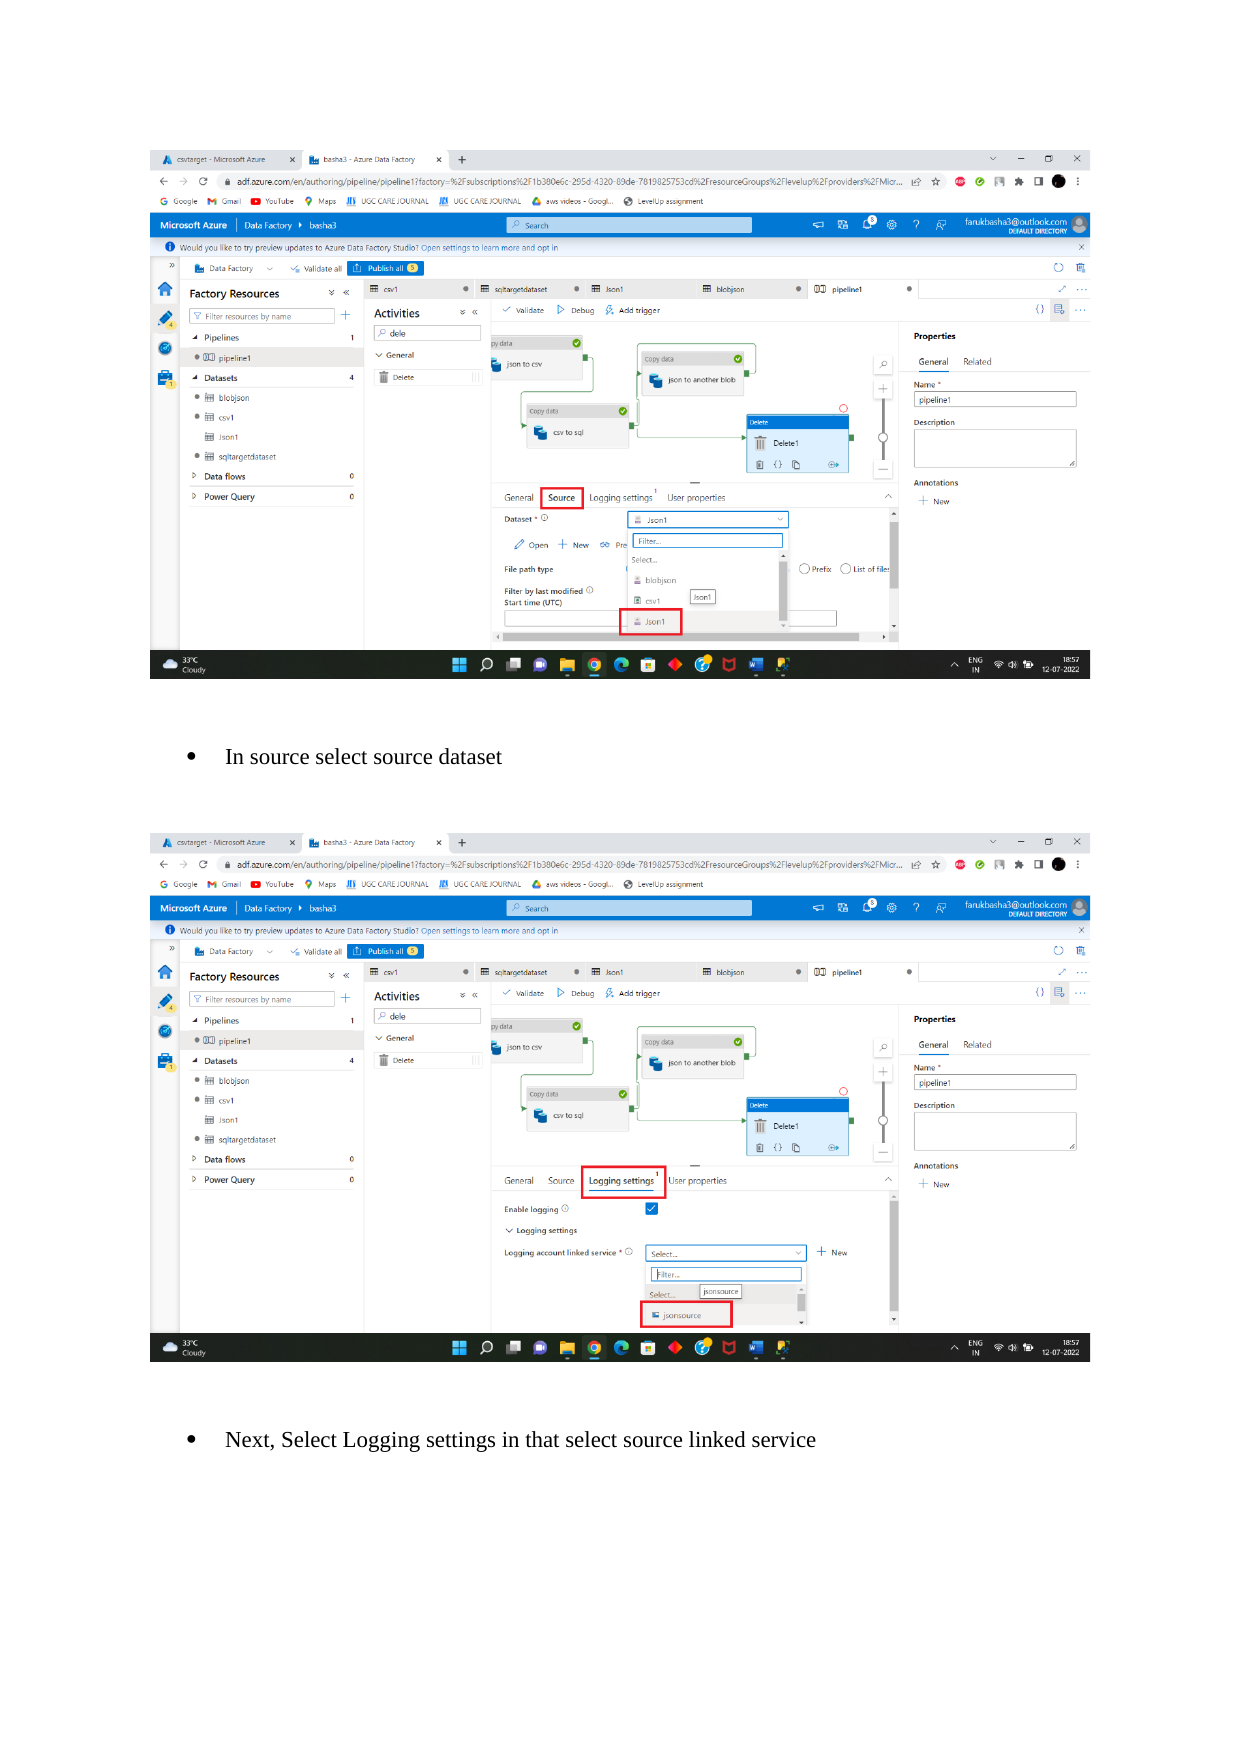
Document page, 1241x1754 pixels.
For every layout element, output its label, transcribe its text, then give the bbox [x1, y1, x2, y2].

list In source select source dataset [187, 743, 1090, 769]
picture [150, 833, 1091, 1362]
picture [150, 150, 1091, 679]
list Next, Select Logging settings in that select source linked service [187, 1426, 1090, 1452]
